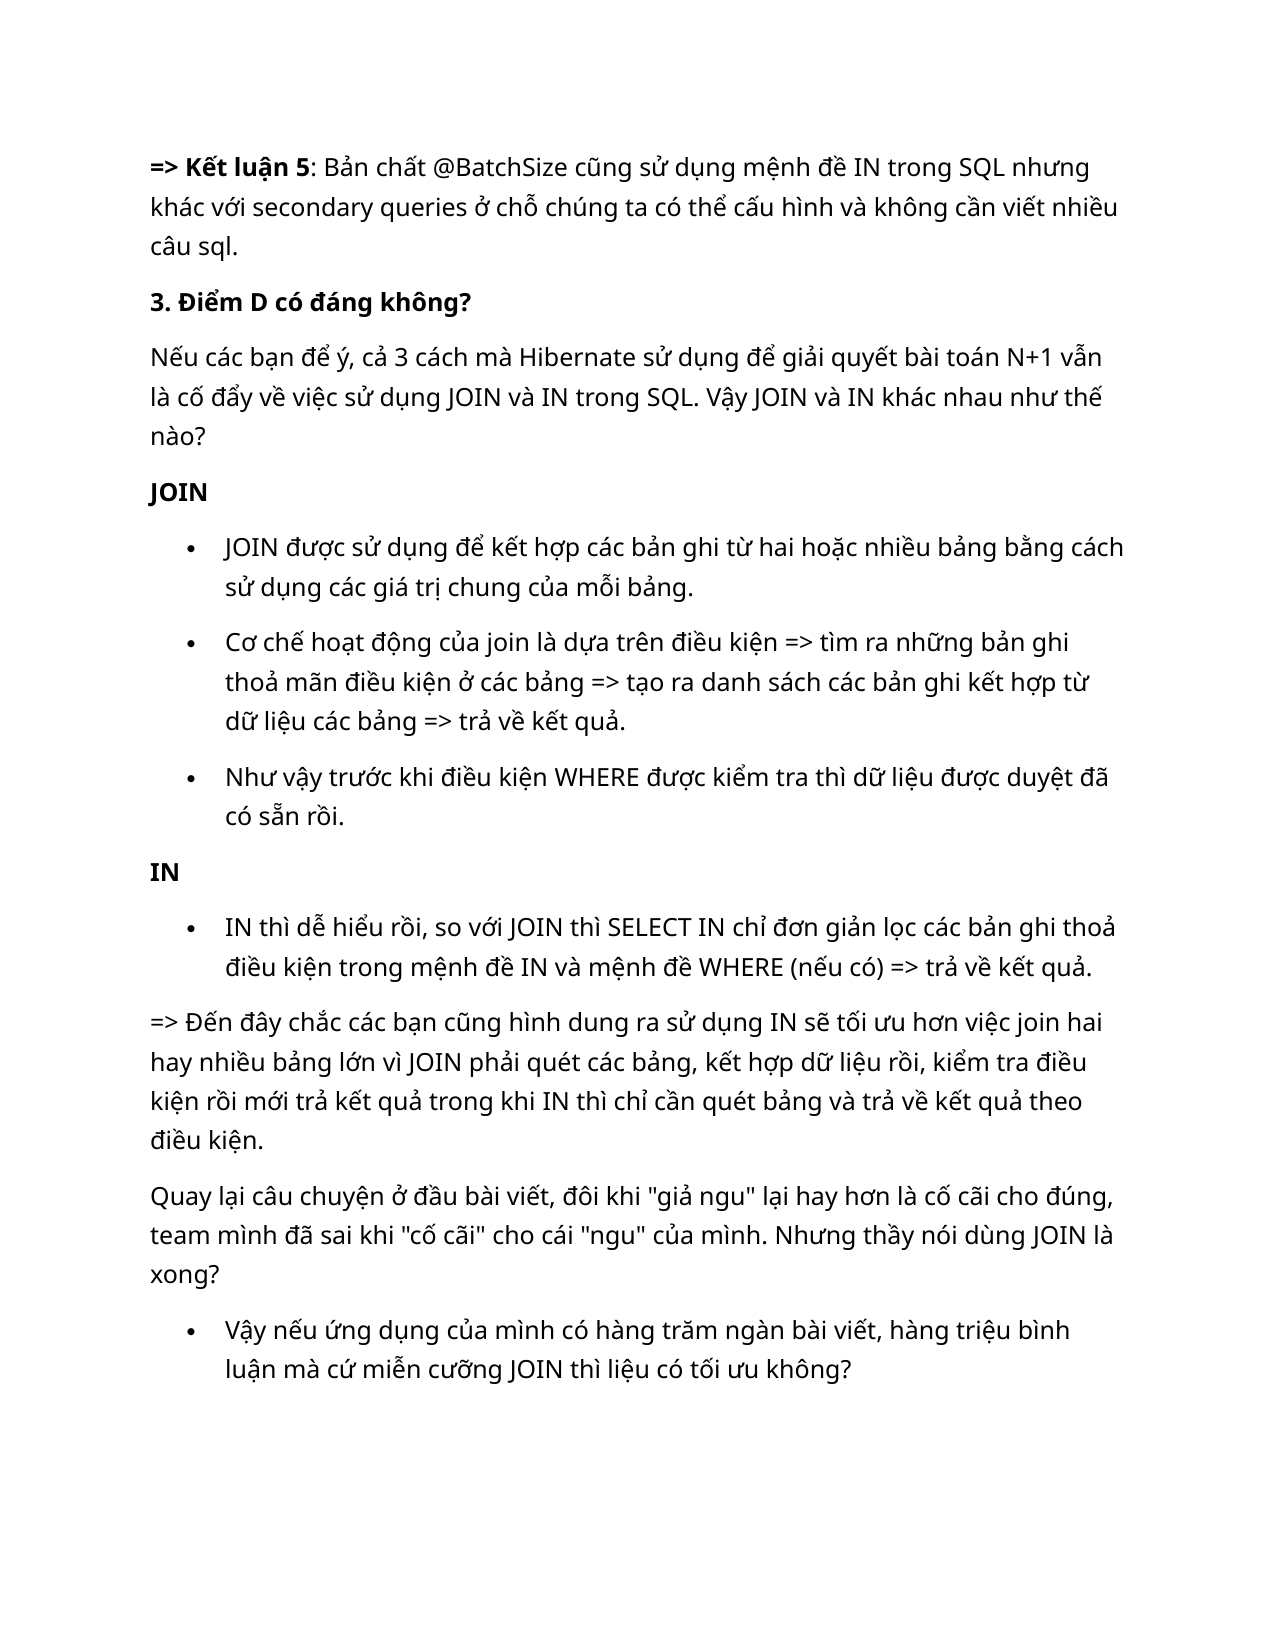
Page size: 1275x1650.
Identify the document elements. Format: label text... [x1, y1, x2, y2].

list Như vậy trước khi điều kiện WHERE được kiểm tra thì dữ liệu được duyệt đã có sẵn rồi. [187, 759, 1125, 832]
text => Kết luận 5: Bản chất @BatchSize cũng sử dụng mệnh đề IN trong SQL nhưng khác với secondary queries ở chỗ chúng ta có thể cấu hình và không cần viết nhiều câu sql. [150, 150, 1125, 262]
text IN [150, 854, 1125, 888]
list IN thì dễ hiểu rồi, so với JOIN thì SELECT IN chỉ đơn giản lọc các bản ghi thoả điều kiện trong mệnh đề IN và mệnh đề WHERE (nếu có) => trả về kết quả. [187, 910, 1125, 983]
text => Đến đây chắc các bạn cũng hình dung ra sử dụng IN sẽ tối ưu hơn việc join hai hay nhiều bảng lớn vì JOIN phải quét các bảng, kết hợp dữ liệu rồi, kiểm tra điều kiện rồi mới trả kết quả trong khi IN thì chỉ cần quét bảng và trả về kết quả theo điều kiện. [150, 1005, 1125, 1157]
list Vậy nếu ứng dụng của mình có hàng trăm ngàn bài viết, hàng triệu bình luận mà cứ miễn cưỡng JOIN thì liệu có tối ưu không? [187, 1312, 1125, 1386]
text Nếu các bạn để ý, cả 3 cách mà Hibernate sử dụng để giải quyết bài toán N+1 vẫn là cố đẩy về việc sử dụng JOIN và IN trong SQL. Vậy JOIN và IN khác nhau như thế nào? [150, 340, 1125, 452]
text Quay lại câu chuyện ở đầu bài viết, đôi khi "giả ngu" lại hay hơn là cố cãi cho đúng, team mình đã sai khi "cố cãi" cho cái "ngu" của mình. Nhưng thầy nói dùng JOIN là xong? [150, 1178, 1125, 1291]
list Cơ chế hoạt động của join là dựa trên điều kiện => tìm ra những bản ghi thoả mãn điều kiện ở các bảng => tạo ra danh sách các bản ghi kết hợp từ dữ liệu các bảng => trả về kết quả. [187, 625, 1125, 737]
text 3. Điểm D có đáng không? [150, 284, 1125, 318]
text JOIN [150, 474, 1125, 508]
list JOIN được sử dụng để kết hợp các bản ghi từ hai hoặc nhiều bảng bằng cách sử dụng các giá trị chung của mỗi bảng. [187, 530, 1125, 603]
